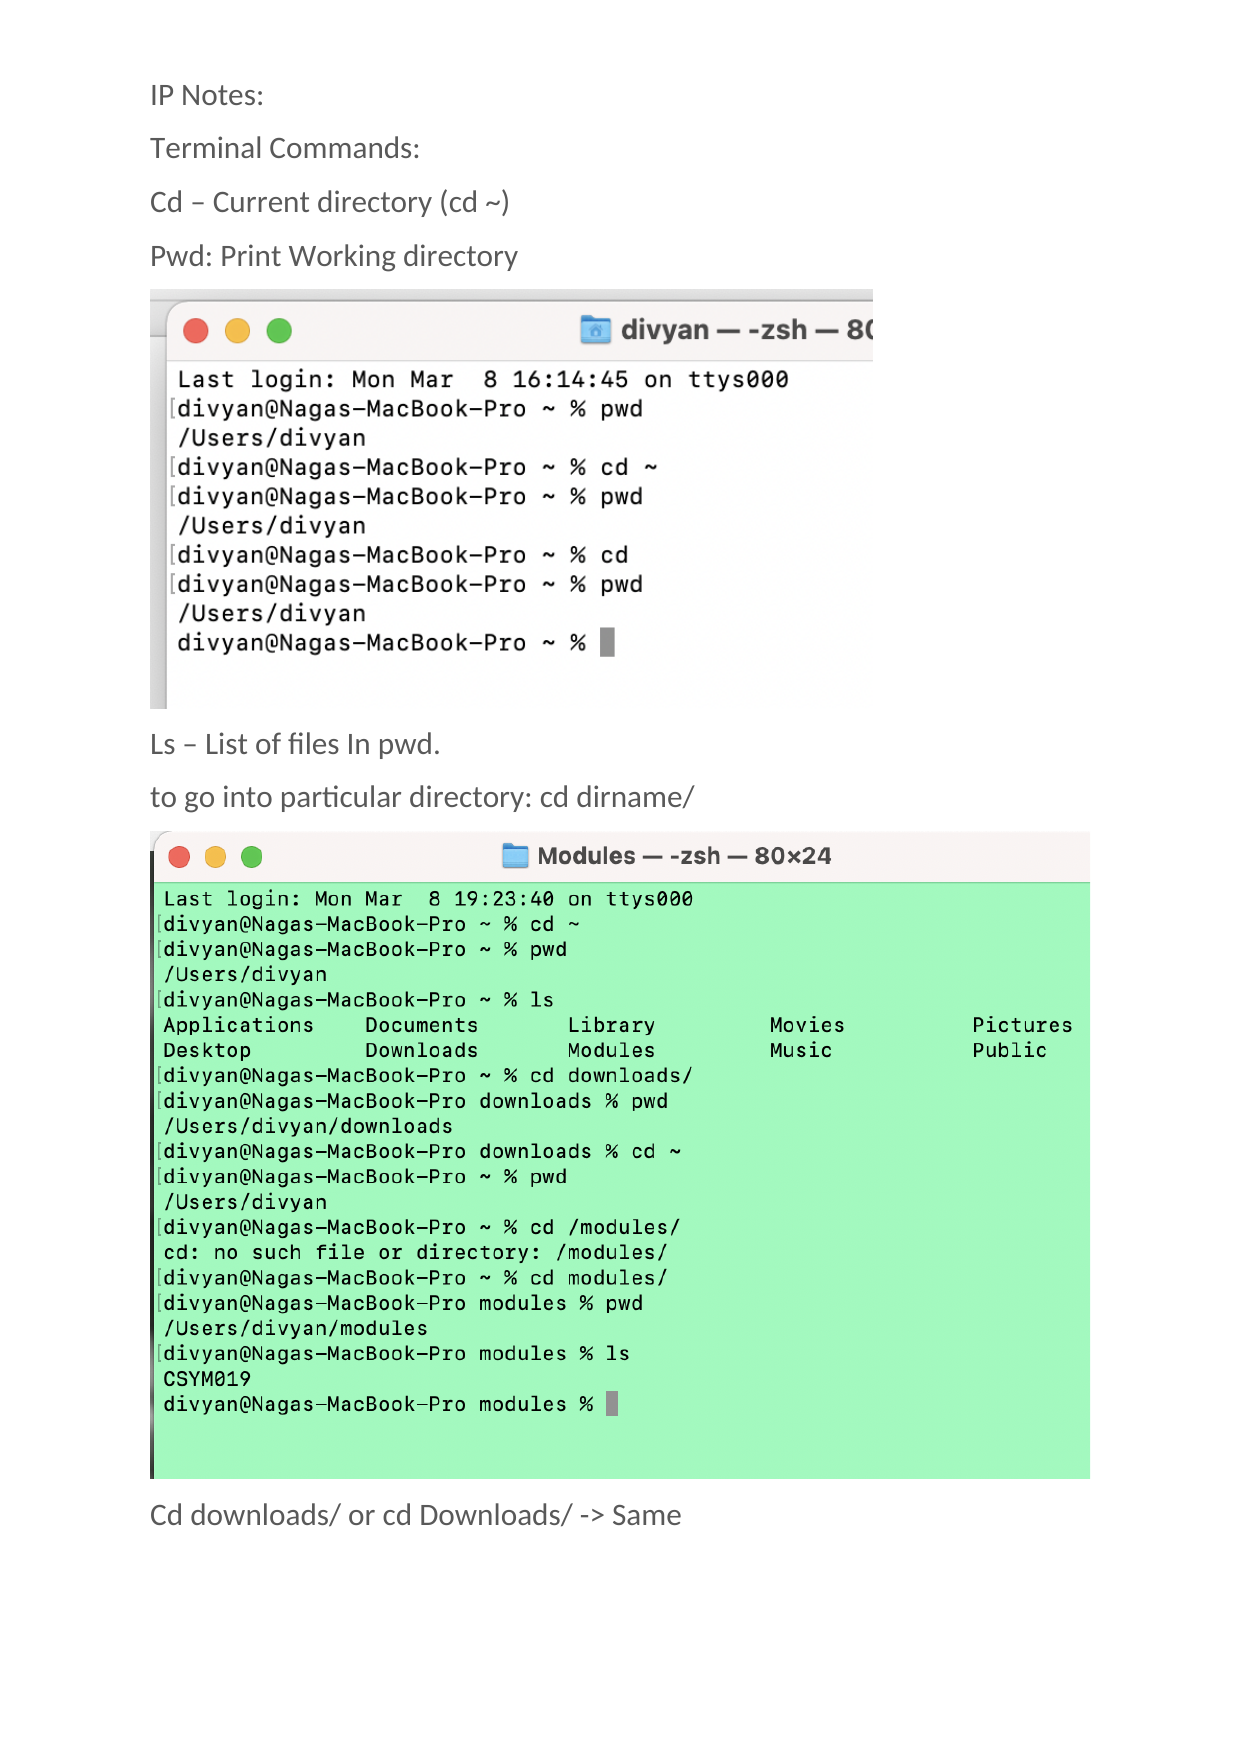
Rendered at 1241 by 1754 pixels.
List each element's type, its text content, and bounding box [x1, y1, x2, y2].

text Ls – List of files In pwd. [150, 724, 1090, 762]
text Cd – Current directory (cd ~) [150, 182, 1090, 220]
text IP Notes: [150, 75, 1090, 113]
text Terminal Commands: [150, 129, 1090, 167]
picture [150, 831, 1091, 1479]
text to go into particular directory: cd dirname/ [150, 777, 1090, 816]
text Cd downloads/ or cd Downloads/ -> Same [150, 1494, 1090, 1533]
picture [150, 289, 873, 709]
text Pwd: Print Working directory [150, 236, 1090, 274]
